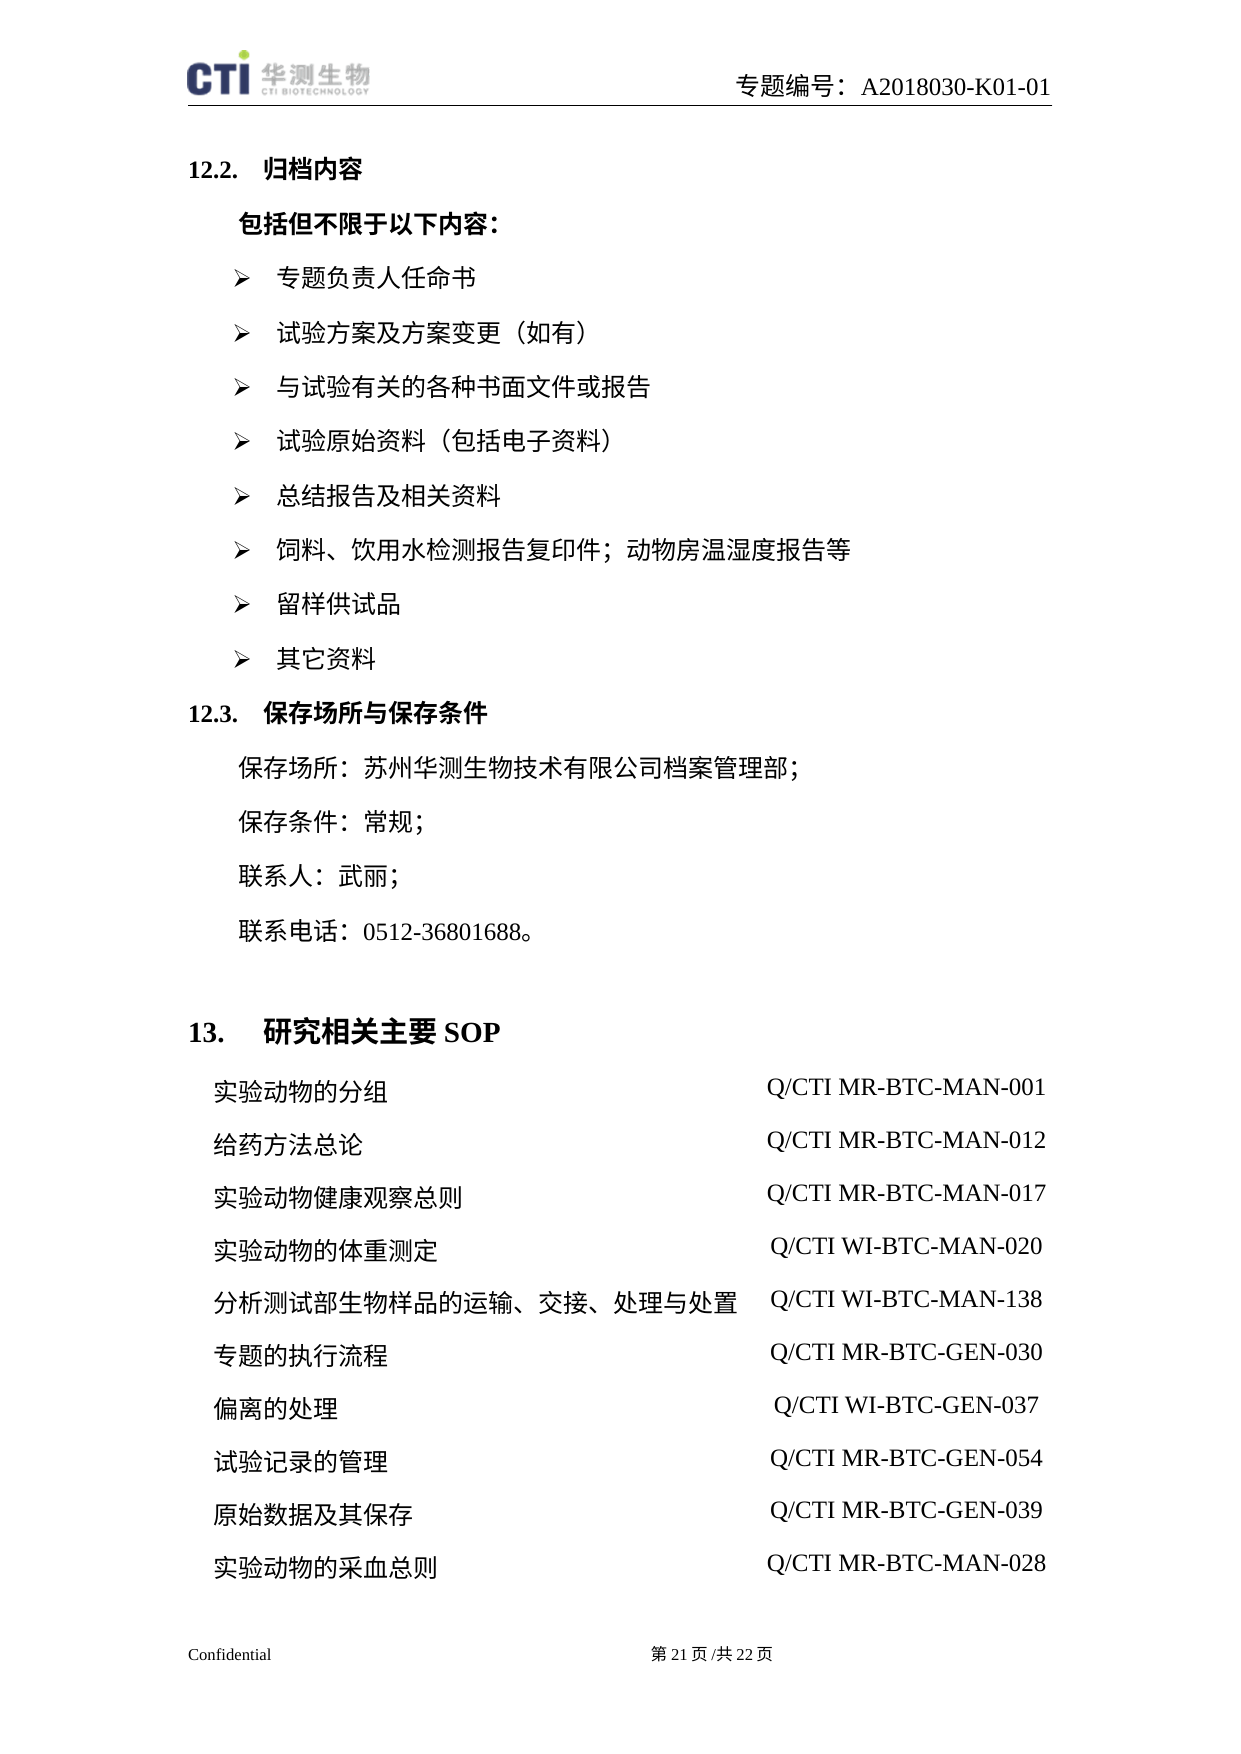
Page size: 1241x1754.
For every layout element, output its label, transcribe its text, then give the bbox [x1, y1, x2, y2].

table_cell 偏离的处理 [177, 1390, 755, 1443]
text 联系人：武丽； [188, 857, 1052, 893]
list 饲料、饮用水检测报告复印件；动物房温湿度报告等 [232, 531, 1052, 567]
table_cell Q/CTI MR-BTC-GEN-030 [755, 1337, 1058, 1390]
table_cell Q/CTI WI-BTC-MAN-138 [755, 1284, 1058, 1337]
table_cell 实验动物的采血总则 [177, 1549, 755, 1601]
list 归档内容 [188, 150, 1052, 186]
table_cell Q/CTI WI-BTC-GEN-037 [755, 1390, 1058, 1443]
list 试验原始资料（包括电子资料） [232, 422, 1052, 458]
table_cell 给药方法总论 [177, 1125, 755, 1178]
list 与试验有关的各种书面文件或报告 [232, 367, 1052, 404]
table_cell 实验动物健康观察总则 [177, 1178, 755, 1231]
list 总结报告及相关资料 [232, 476, 1052, 512]
table_cell 原始数据及其保存 [177, 1496, 755, 1548]
table_cell Q/CTI MR-BTC-MAN-028 [755, 1549, 1058, 1601]
text 保存场所：苏州华测生物技术有限公司档案管理部； [188, 748, 1052, 784]
list 其它资料 [232, 639, 1052, 676]
table_cell 试验记录的管理 [177, 1443, 755, 1496]
table_cell Q/CTI MR-BTC-GEN-039 [755, 1496, 1058, 1548]
table_cell Q/CTI WI-BTC-MAN-020 [755, 1231, 1058, 1284]
text 包括但不限于以下内容： [188, 204, 1052, 241]
table_cell Q/CTI MR-BTC-GEN-054 [755, 1443, 1058, 1496]
table_cell Q/CTI MR-BTC-MAN-012 [755, 1125, 1058, 1178]
table_cell 实验动物的体重测定 [177, 1231, 755, 1284]
table_cell 专题的执行流程 [177, 1337, 755, 1390]
text 联系电话：0512-36801688。 [188, 911, 1052, 947]
list 专题负责人任命书 [232, 259, 1052, 295]
text 保存条件：常规； [188, 802, 1052, 839]
table_header 实验动物的分组 [177, 1072, 755, 1125]
list 留样供试品 [232, 585, 1052, 621]
list 研究相关主要SOP [188, 1009, 1052, 1051]
table_header Q/CTI MR-BTC-MAN-001 [755, 1072, 1058, 1125]
table_cell Q/CTI MR-BTC-MAN-017 [755, 1178, 1058, 1231]
list 保存场所与保存条件 [188, 694, 1052, 730]
picture [187, 50, 370, 96]
table_cell 分析测试部生物样品的运输、交接、处理与处置 [177, 1284, 755, 1337]
list 试验方案及方案变更（如有） [232, 313, 1052, 349]
